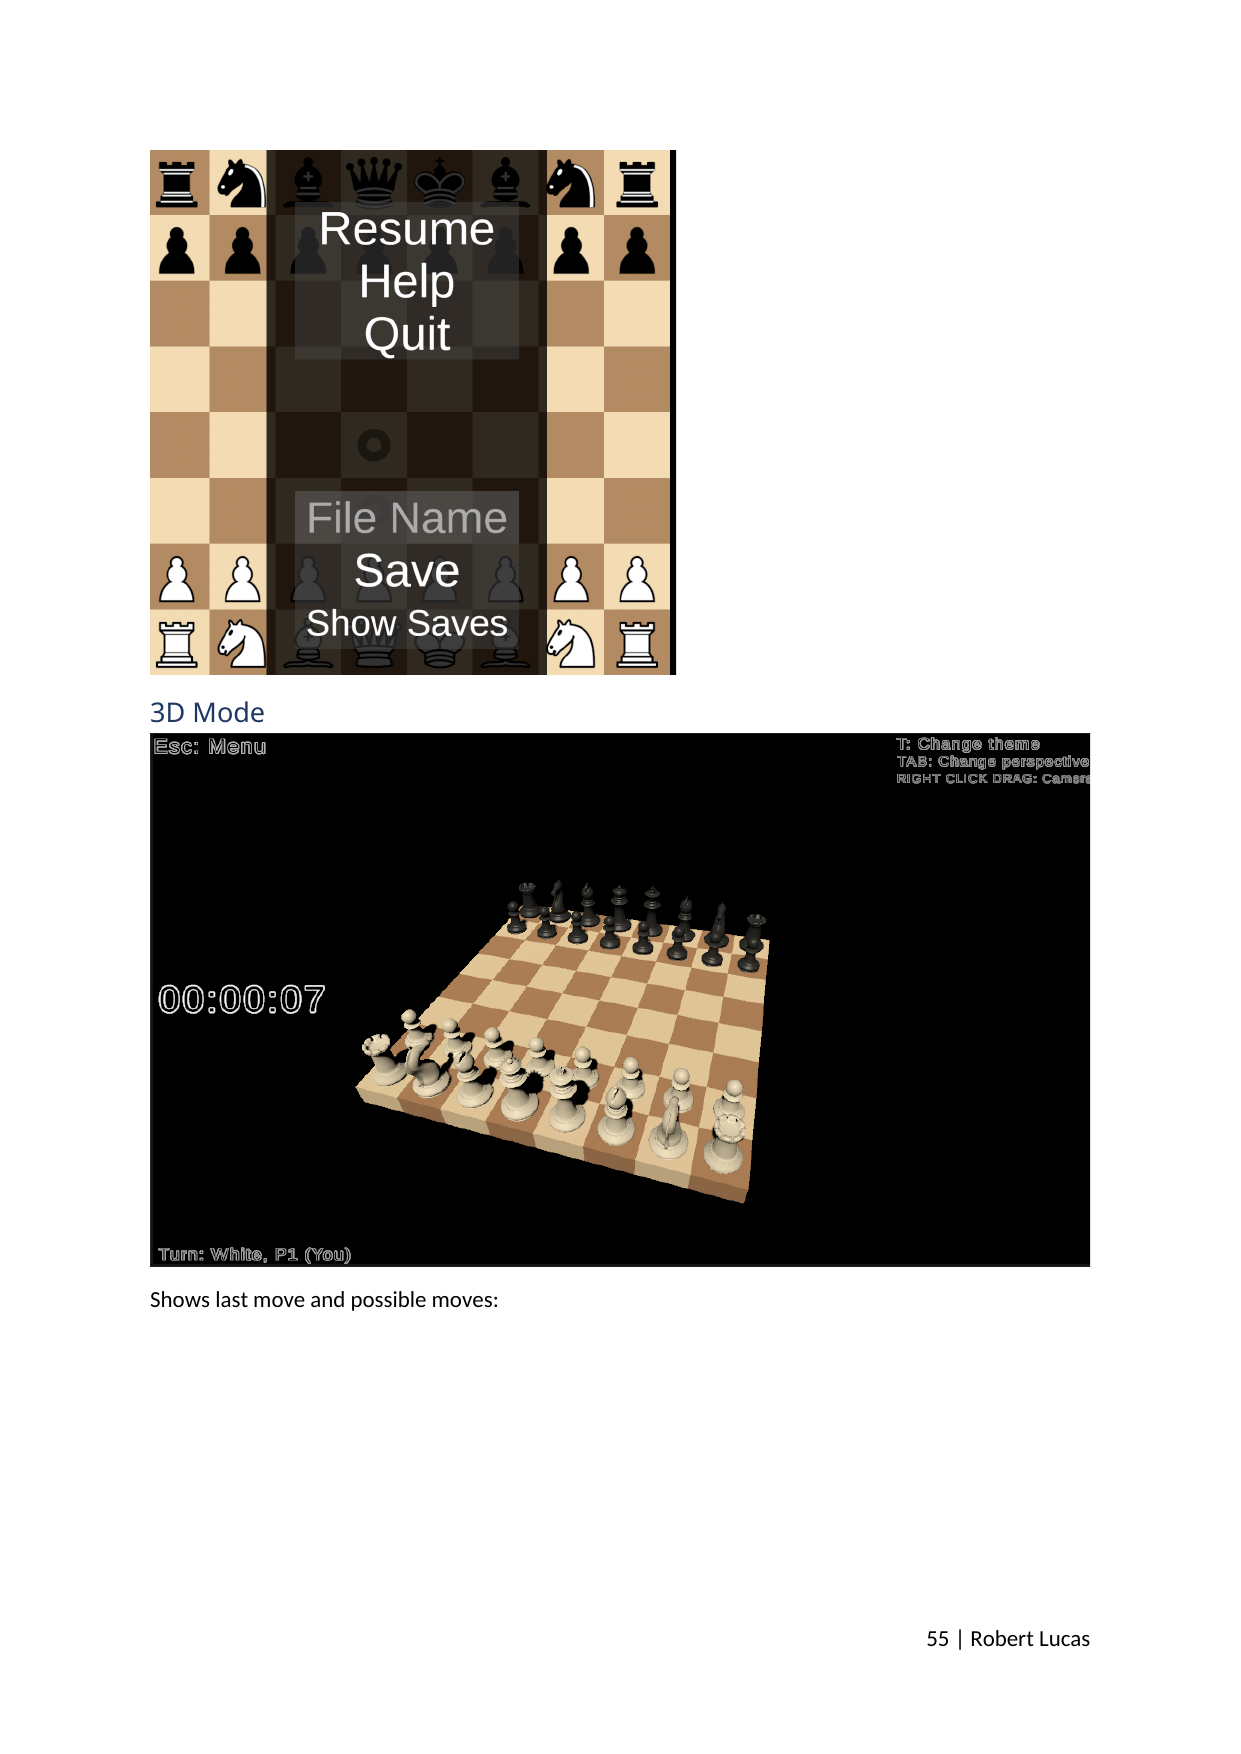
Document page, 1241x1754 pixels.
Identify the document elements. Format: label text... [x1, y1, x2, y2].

picture [150, 733, 1091, 1267]
picture [150, 150, 677, 675]
subtitle 3D Mode [150, 694, 1090, 731]
text Shows last move and possible moves: [150, 1286, 1090, 1313]
